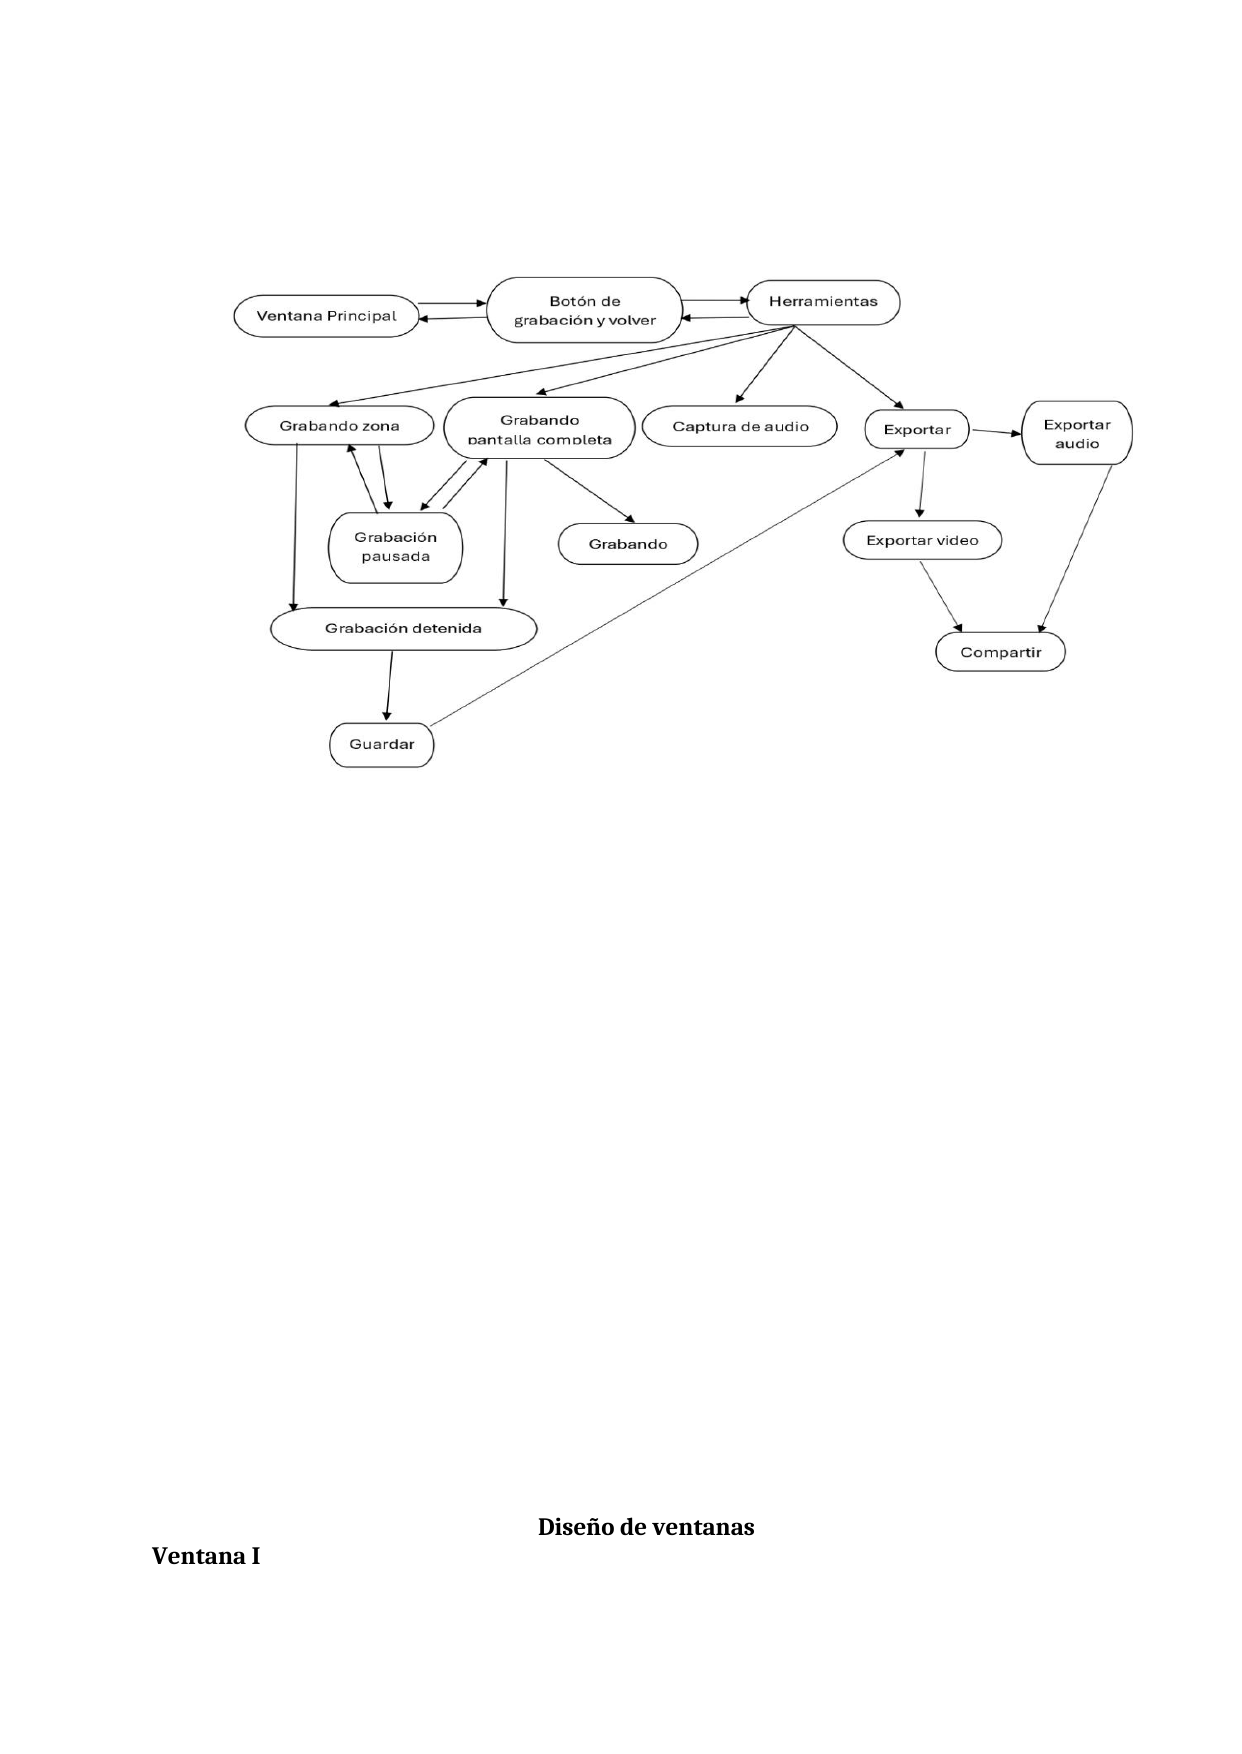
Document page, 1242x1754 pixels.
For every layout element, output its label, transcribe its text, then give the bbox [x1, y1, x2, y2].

text Diseño de ventanas [139, 1513, 1141, 1542]
text Ventana I [139, 1542, 1141, 1571]
picture [151, 125, 1176, 1168]
